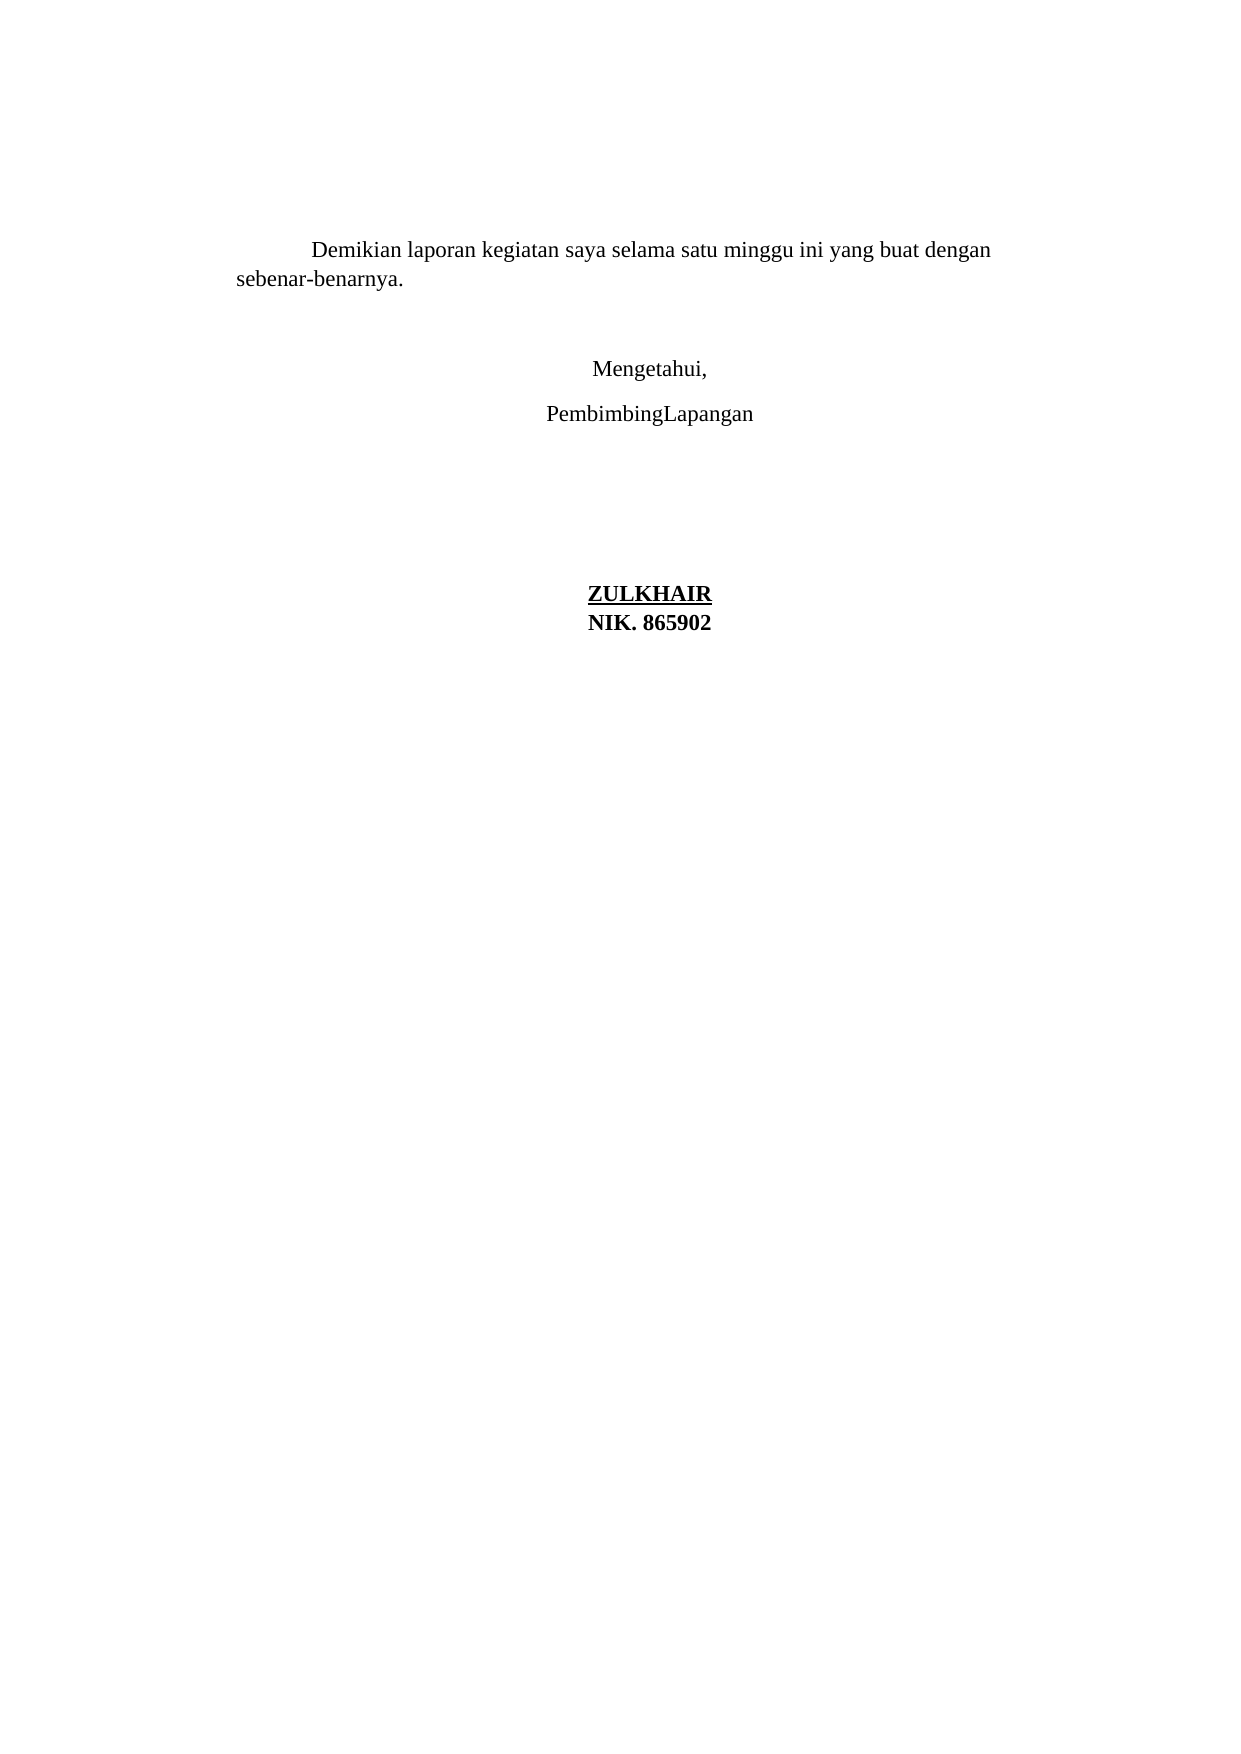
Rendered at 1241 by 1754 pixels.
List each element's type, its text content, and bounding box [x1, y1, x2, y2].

text Mengetahui, [236, 355, 1063, 381]
text ZULKHAIR [236, 580, 1063, 607]
text NIK. 865902 [236, 609, 1063, 635]
text PembimbingLapangan [236, 400, 1063, 426]
text Demikian laporan kegiatan saya selama satu minggu ini yang buat dengan sebenar-benarnya. [236, 236, 1063, 291]
